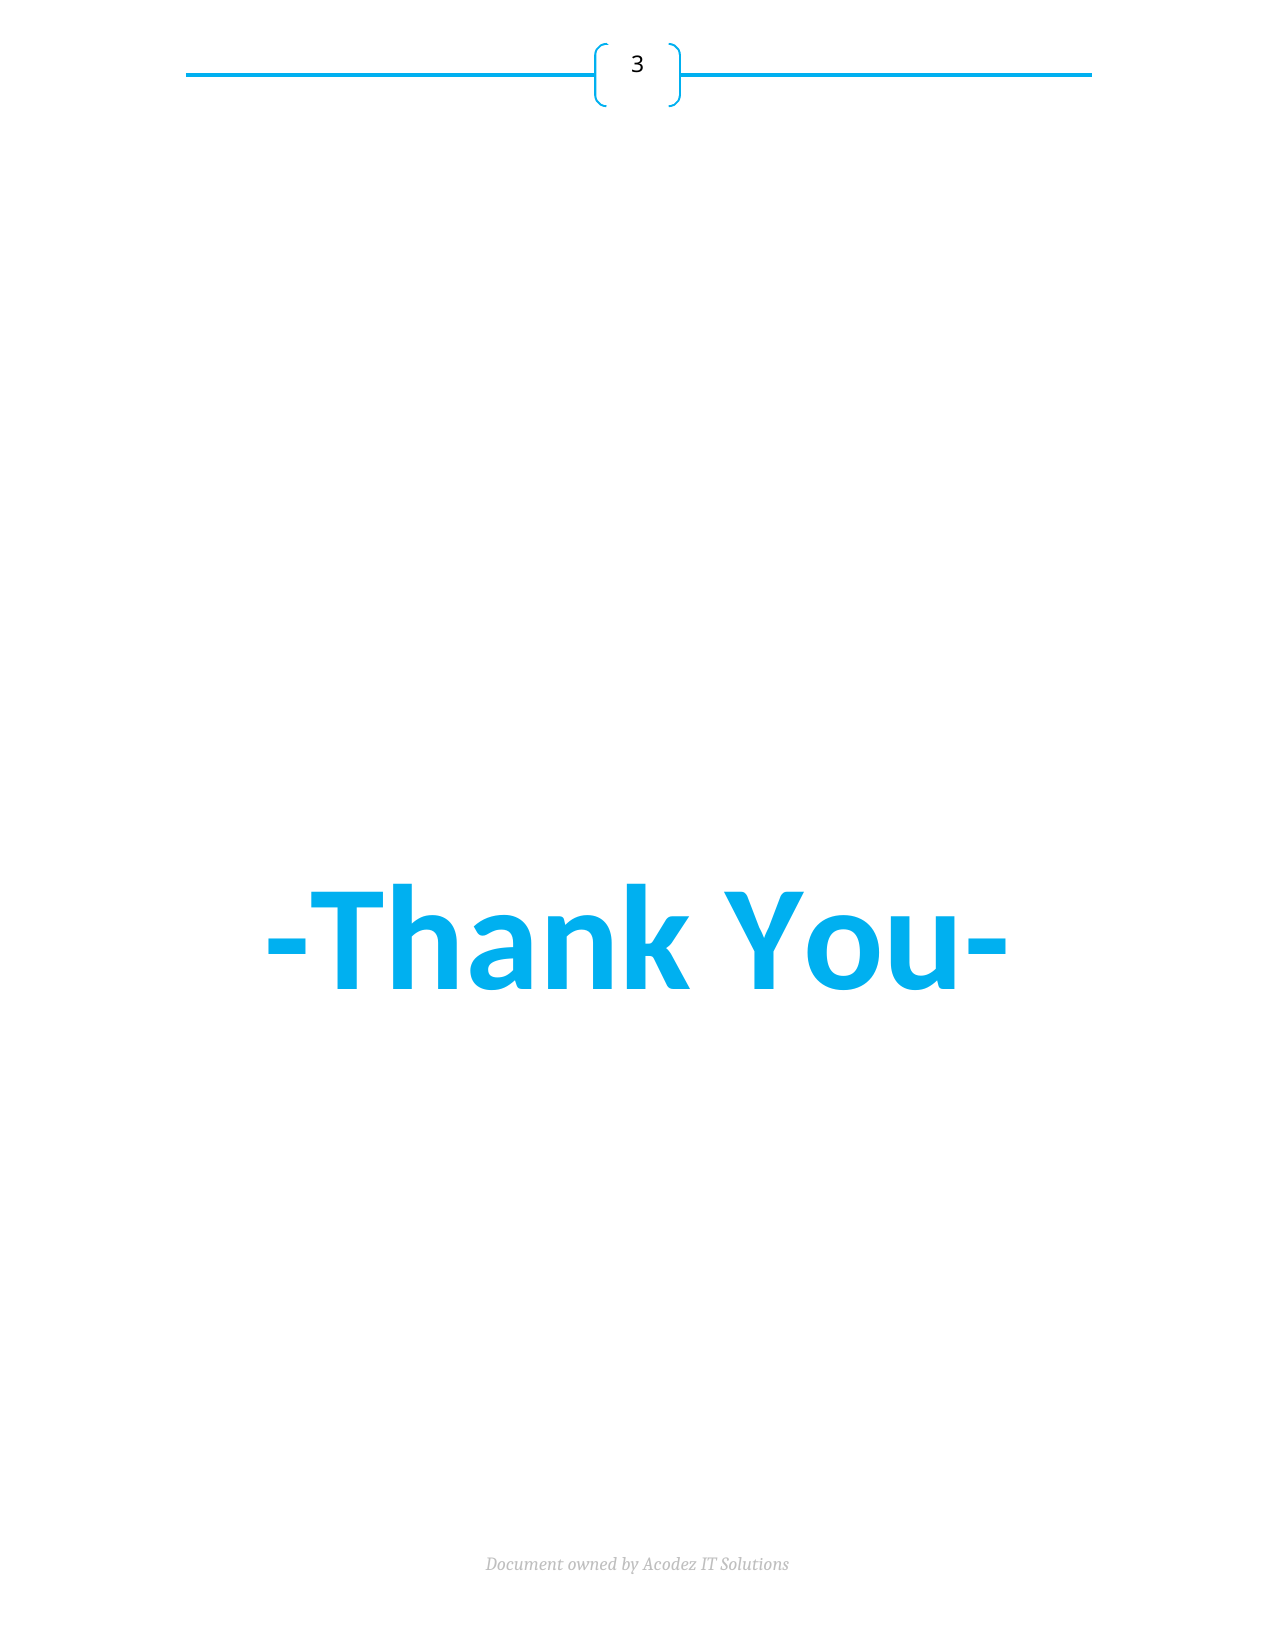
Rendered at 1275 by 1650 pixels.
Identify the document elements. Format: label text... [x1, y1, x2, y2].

text -Thank You- [150, 844, 1125, 1027]
